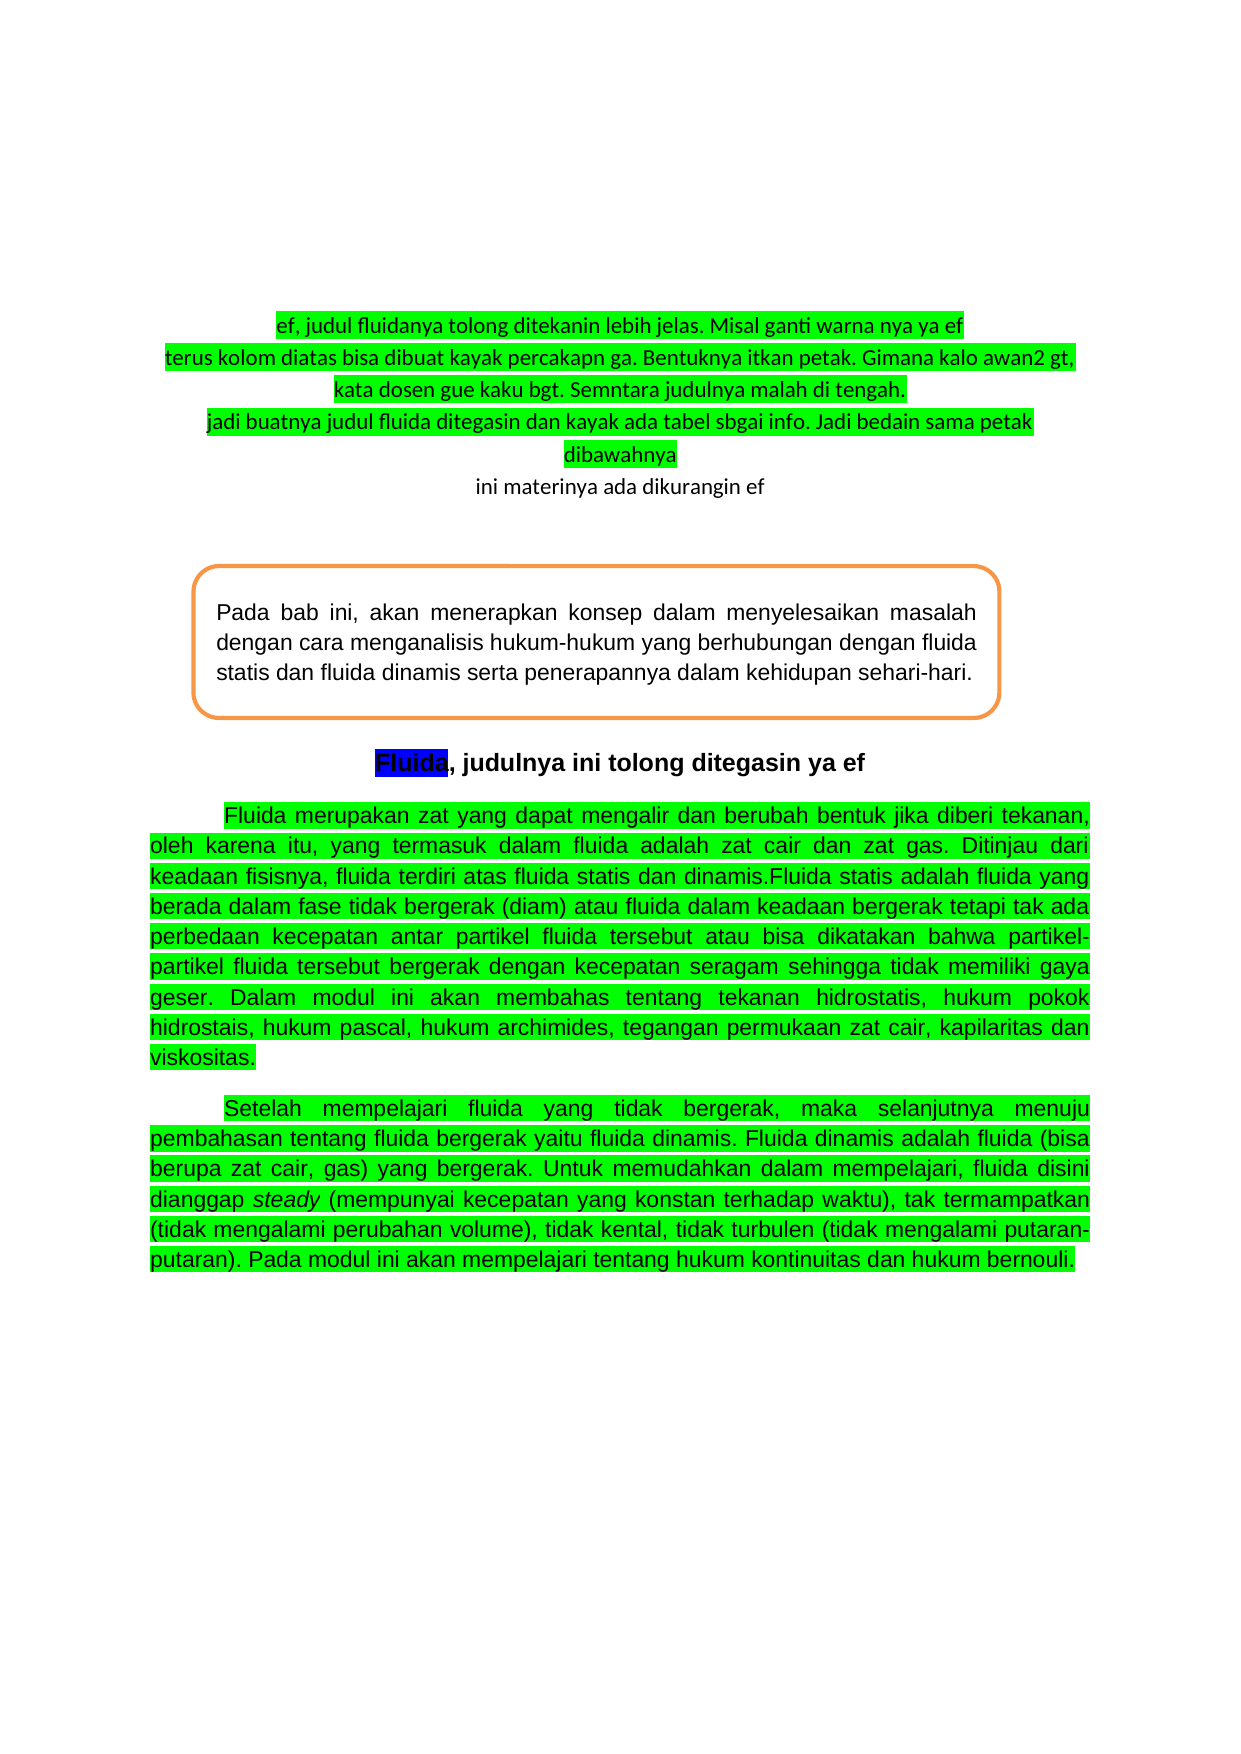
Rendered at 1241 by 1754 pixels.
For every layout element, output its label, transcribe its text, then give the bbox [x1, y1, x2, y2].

text Fluida, judulnya ini tolong ditegasin ya ef [150, 716, 1090, 777]
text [150, 150, 1090, 532]
